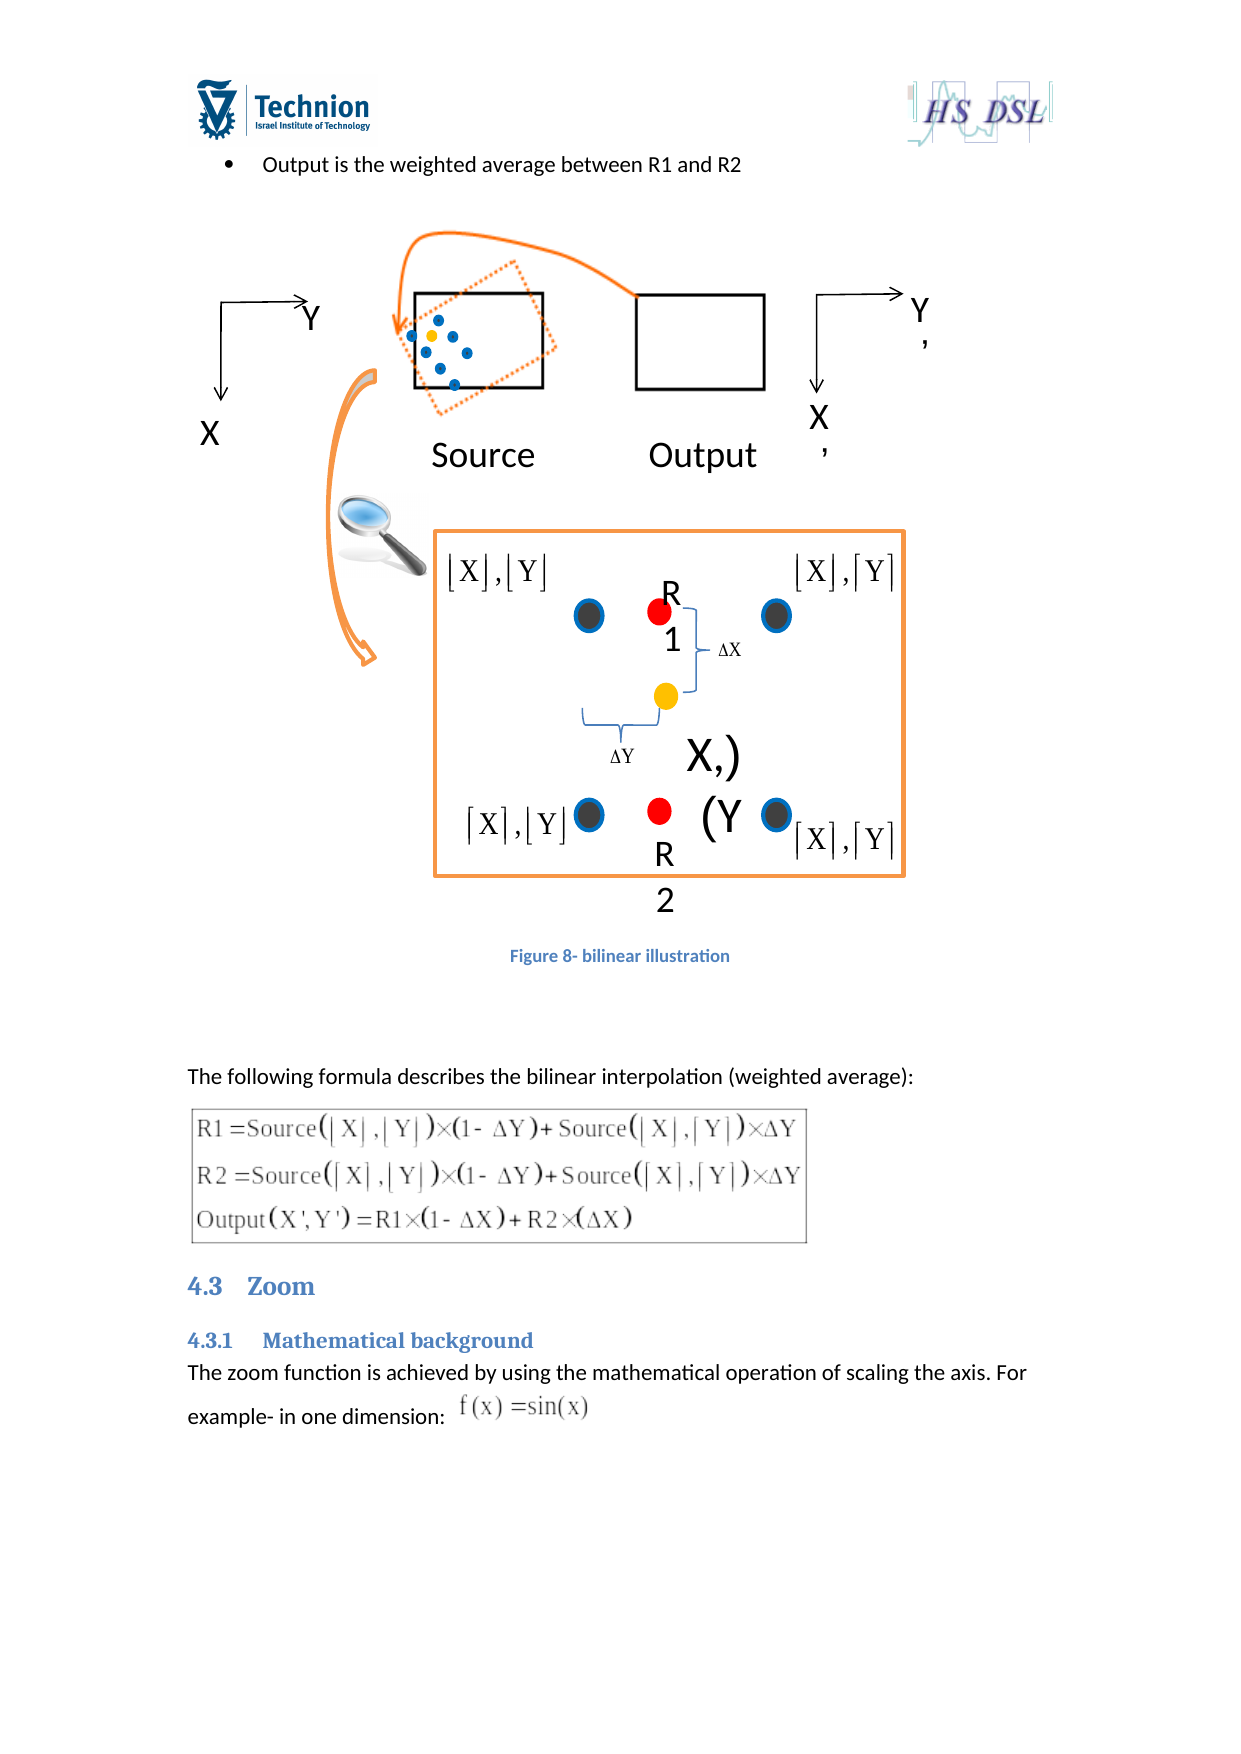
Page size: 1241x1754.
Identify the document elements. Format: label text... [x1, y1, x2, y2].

text The following formula describes the bilinear interpolation (weighted average): [187, 1062, 1053, 1090]
picture [334, 493, 429, 578]
picture [907, 73, 1053, 147]
subtitle Mathematical background [187, 1328, 1053, 1354]
subtitle Zoom [187, 1271, 1053, 1302]
list Output is the weighted average between R1 and R2 [225, 150, 1053, 178]
picture [187, 74, 378, 147]
text Figure 8- bilinear illustration [187, 944, 1053, 967]
picture [381, 224, 807, 432]
text The zoom function is achieved by using the mathematical operation of scaling the axis. For example- in one dimension: [187, 1358, 1053, 1430]
